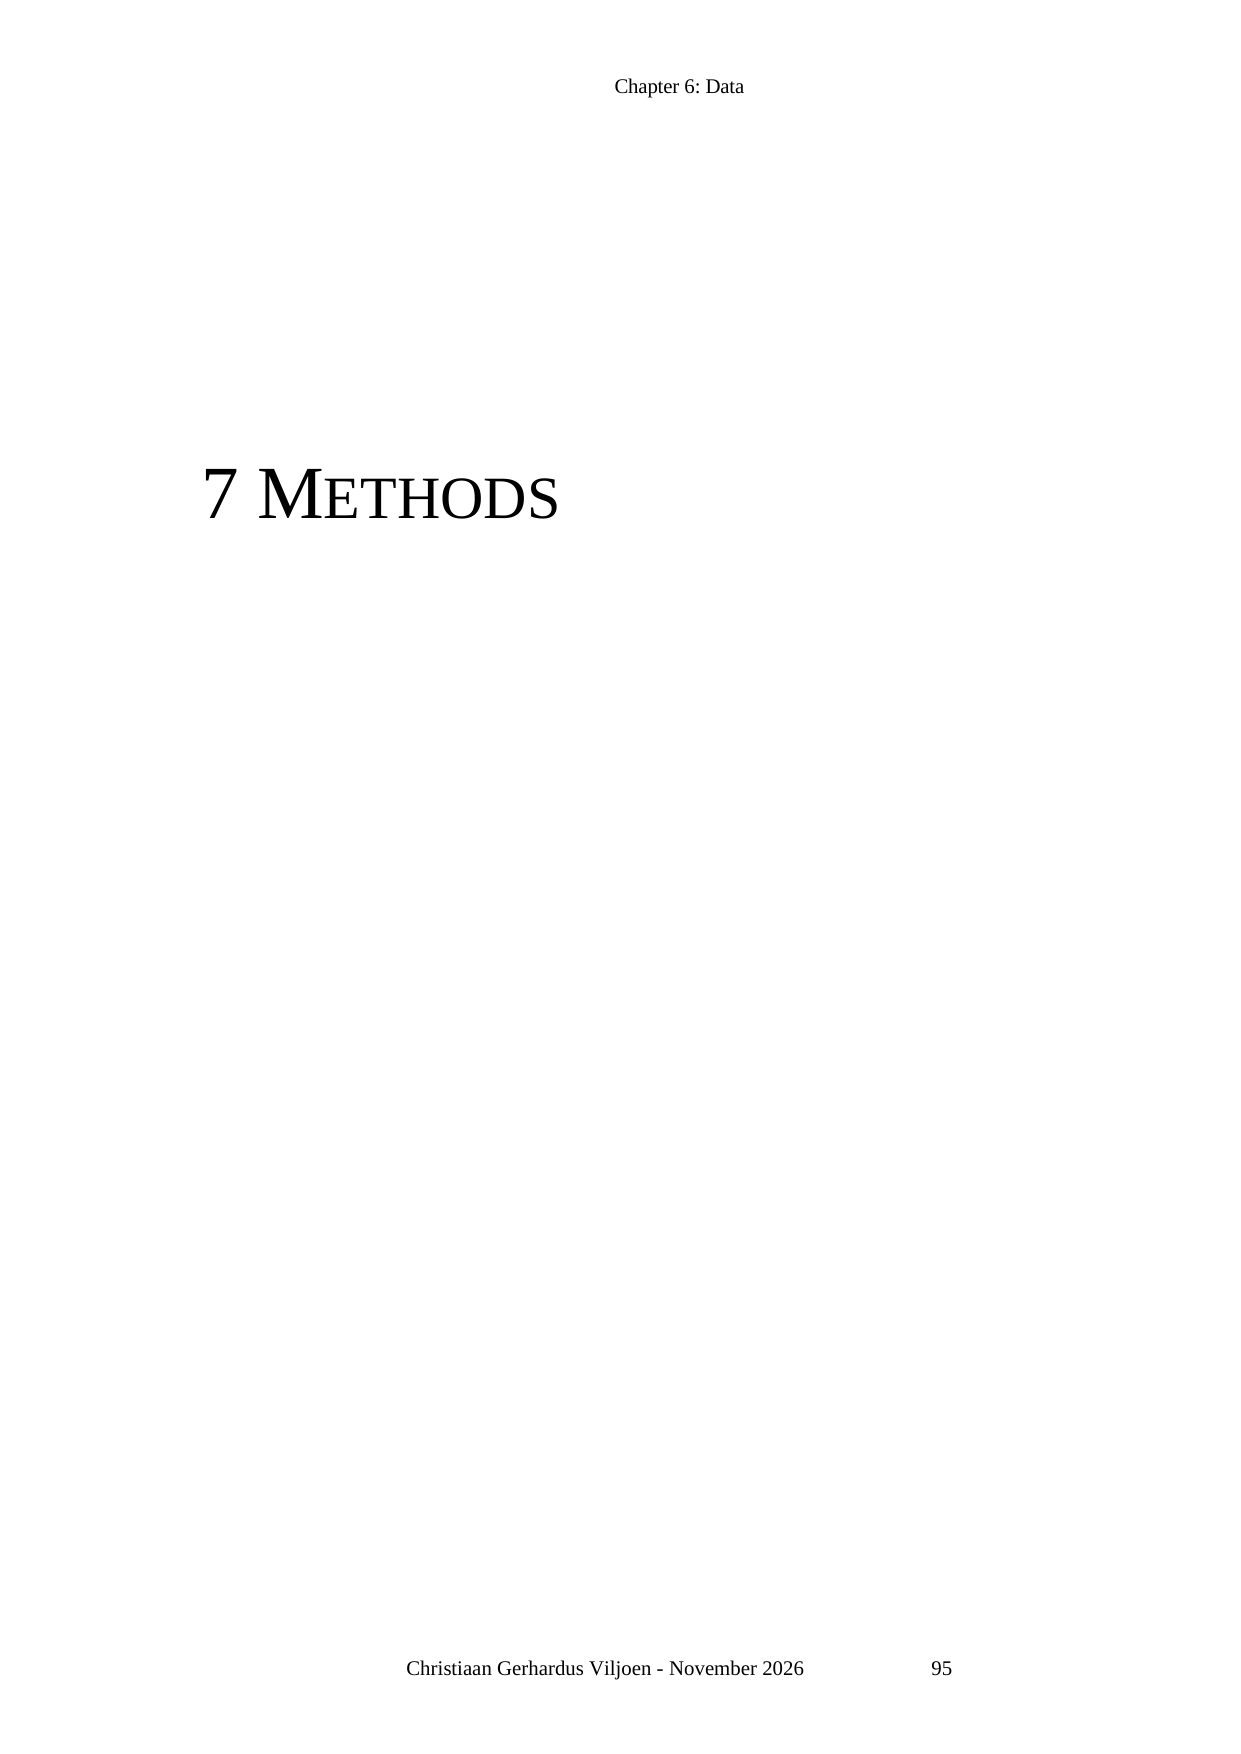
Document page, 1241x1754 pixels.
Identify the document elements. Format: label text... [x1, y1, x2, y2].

subtitle Methods [201, 448, 1122, 534]
